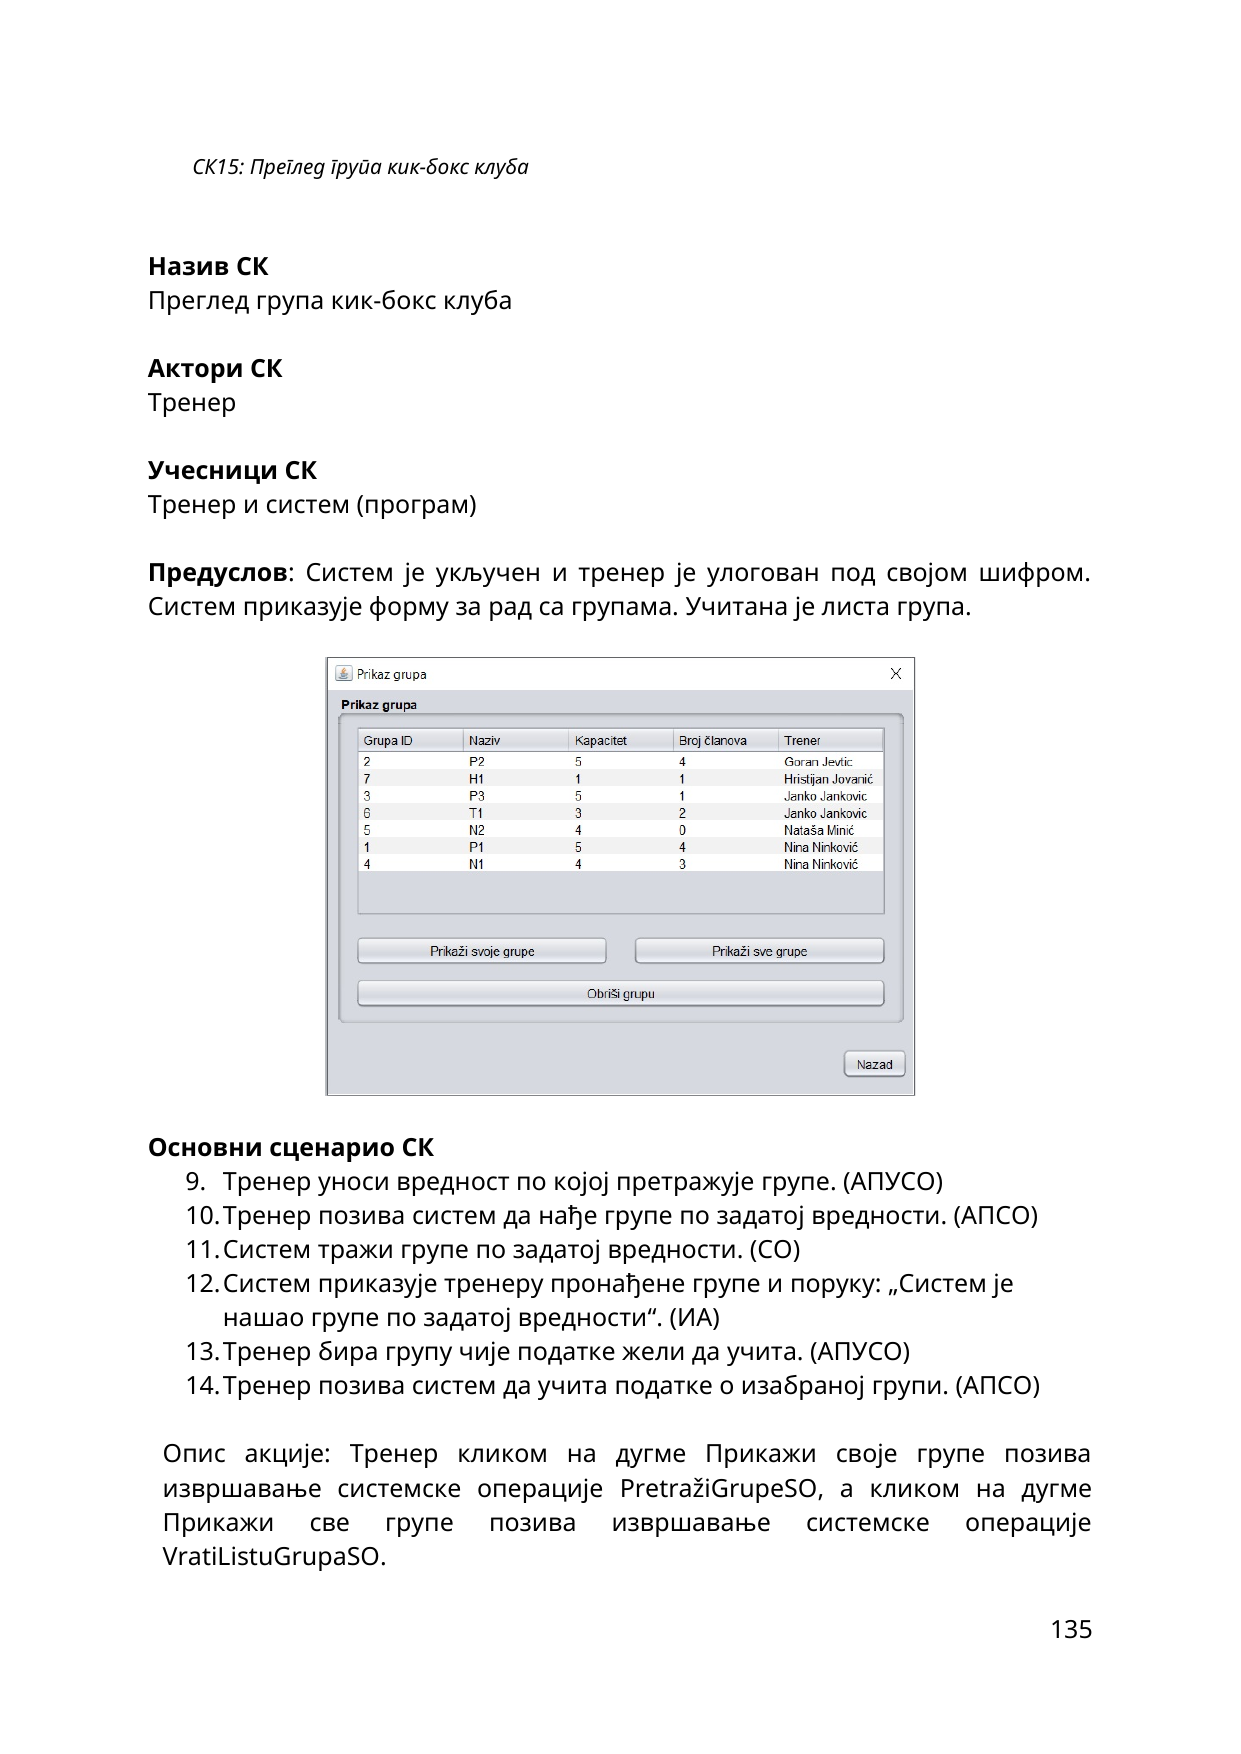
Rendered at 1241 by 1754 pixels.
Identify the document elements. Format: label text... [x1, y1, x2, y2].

list Тренер позива систем да учита податке о изабраној групи. (АПСО) [185, 1368, 1093, 1402]
text Преглед група кик-бокс клуба [148, 282, 1093, 316]
picture [325, 657, 916, 1096]
list Тренер позива систем да нађе групе по задатој вредности. (АПСО) [185, 1198, 1093, 1232]
list Тренер уноси вредност по којој претражује групе. (АПУСО) [185, 1164, 1093, 1198]
list Тренер бира групу чије податке жели да учита. (АПУСО) [185, 1334, 1093, 1368]
list Систем тражи групе по задатој вредности. (СО) [185, 1232, 1093, 1266]
text Актори СК [148, 351, 1093, 384]
text Тренер и систем (програм) [148, 487, 1093, 521]
list Систем приказује тренеру пронађене групе и поруку: „Систем је нашао групе по задатој вредности“. (ИА) [185, 1266, 1093, 1334]
text Учесници СК [148, 453, 1093, 487]
text Назив СК [148, 248, 1093, 282]
text Тренер [148, 384, 1093, 419]
text Опис акције: Тренер кликом на дугме Прикажи своје групе позива извршавање системске операције PretražiGrupeSO, а кликом на дугме Прикажи све групе позива извршавање системске операције VratiListuGrupaSO. [162, 1436, 1093, 1572]
text Основни сценарио СК [148, 1129, 1093, 1164]
subtitle СК15: Преглед група кик-бокс клуба [192, 152, 1093, 180]
text Предуслов: Систем је укључен и тренер је улогован под својом шифром. Систем приказује форму за рад са групама. Учитана је листа група. [148, 555, 1093, 623]
